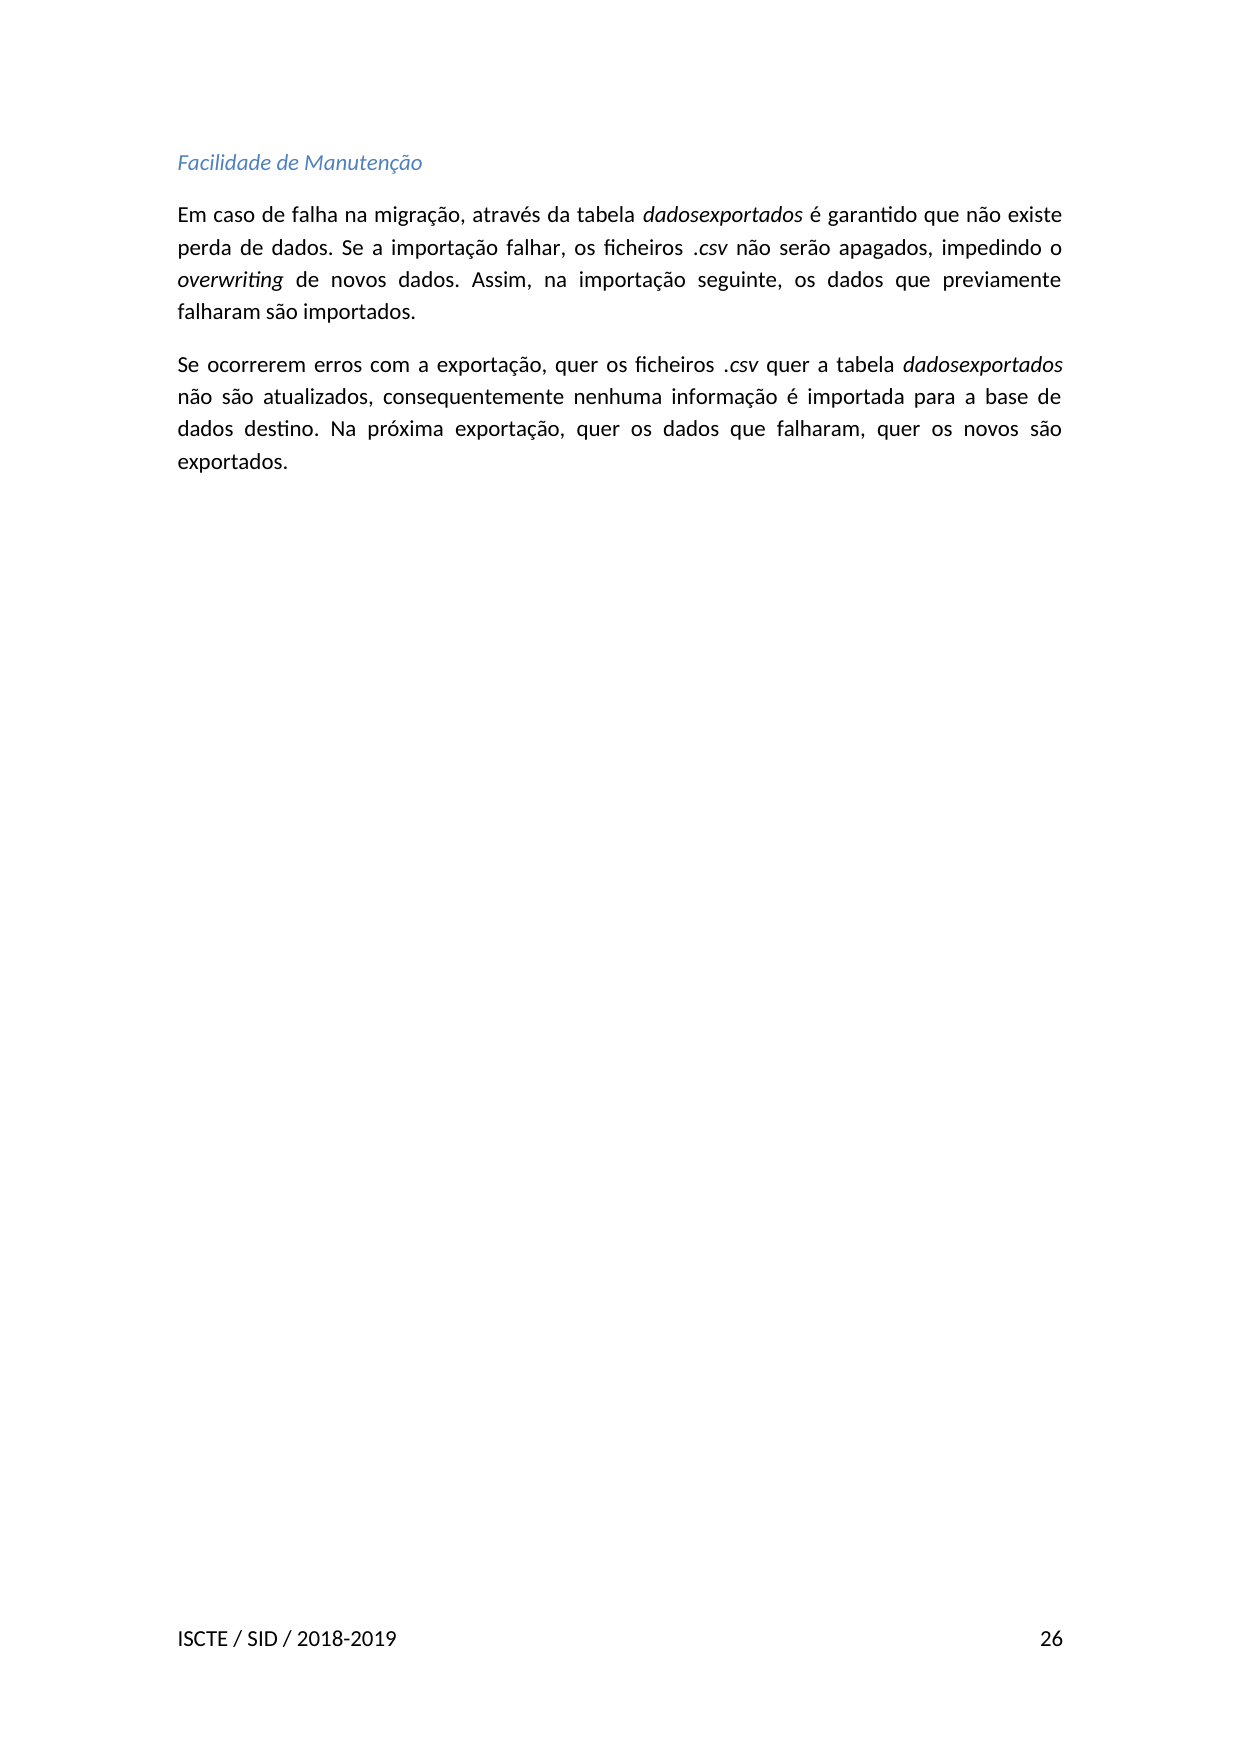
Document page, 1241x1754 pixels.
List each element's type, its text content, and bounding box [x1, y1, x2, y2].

text Facilidade de Manutenção [177, 148, 1063, 176]
text Em caso de falha na migração, através da tabela dadosexportados é garantido que não existe perda de dados. Se a importação falhar, os ficheiros .csv não serão apagados, impedindo o overwriting de novos dados. Assim, na importação seguinte, os dados que previamente falharam são importados. [177, 201, 1063, 325]
text Se ocorrerem erros com a exportação, quer os ficheiros .csv quer a tabela dadosexportados não são atualizados, consequentemente nenhuma informação é importada para a base de dados destino. Na próxima exportação, quer os dados que falharam, quer os novos são exportados. [177, 350, 1063, 475]
